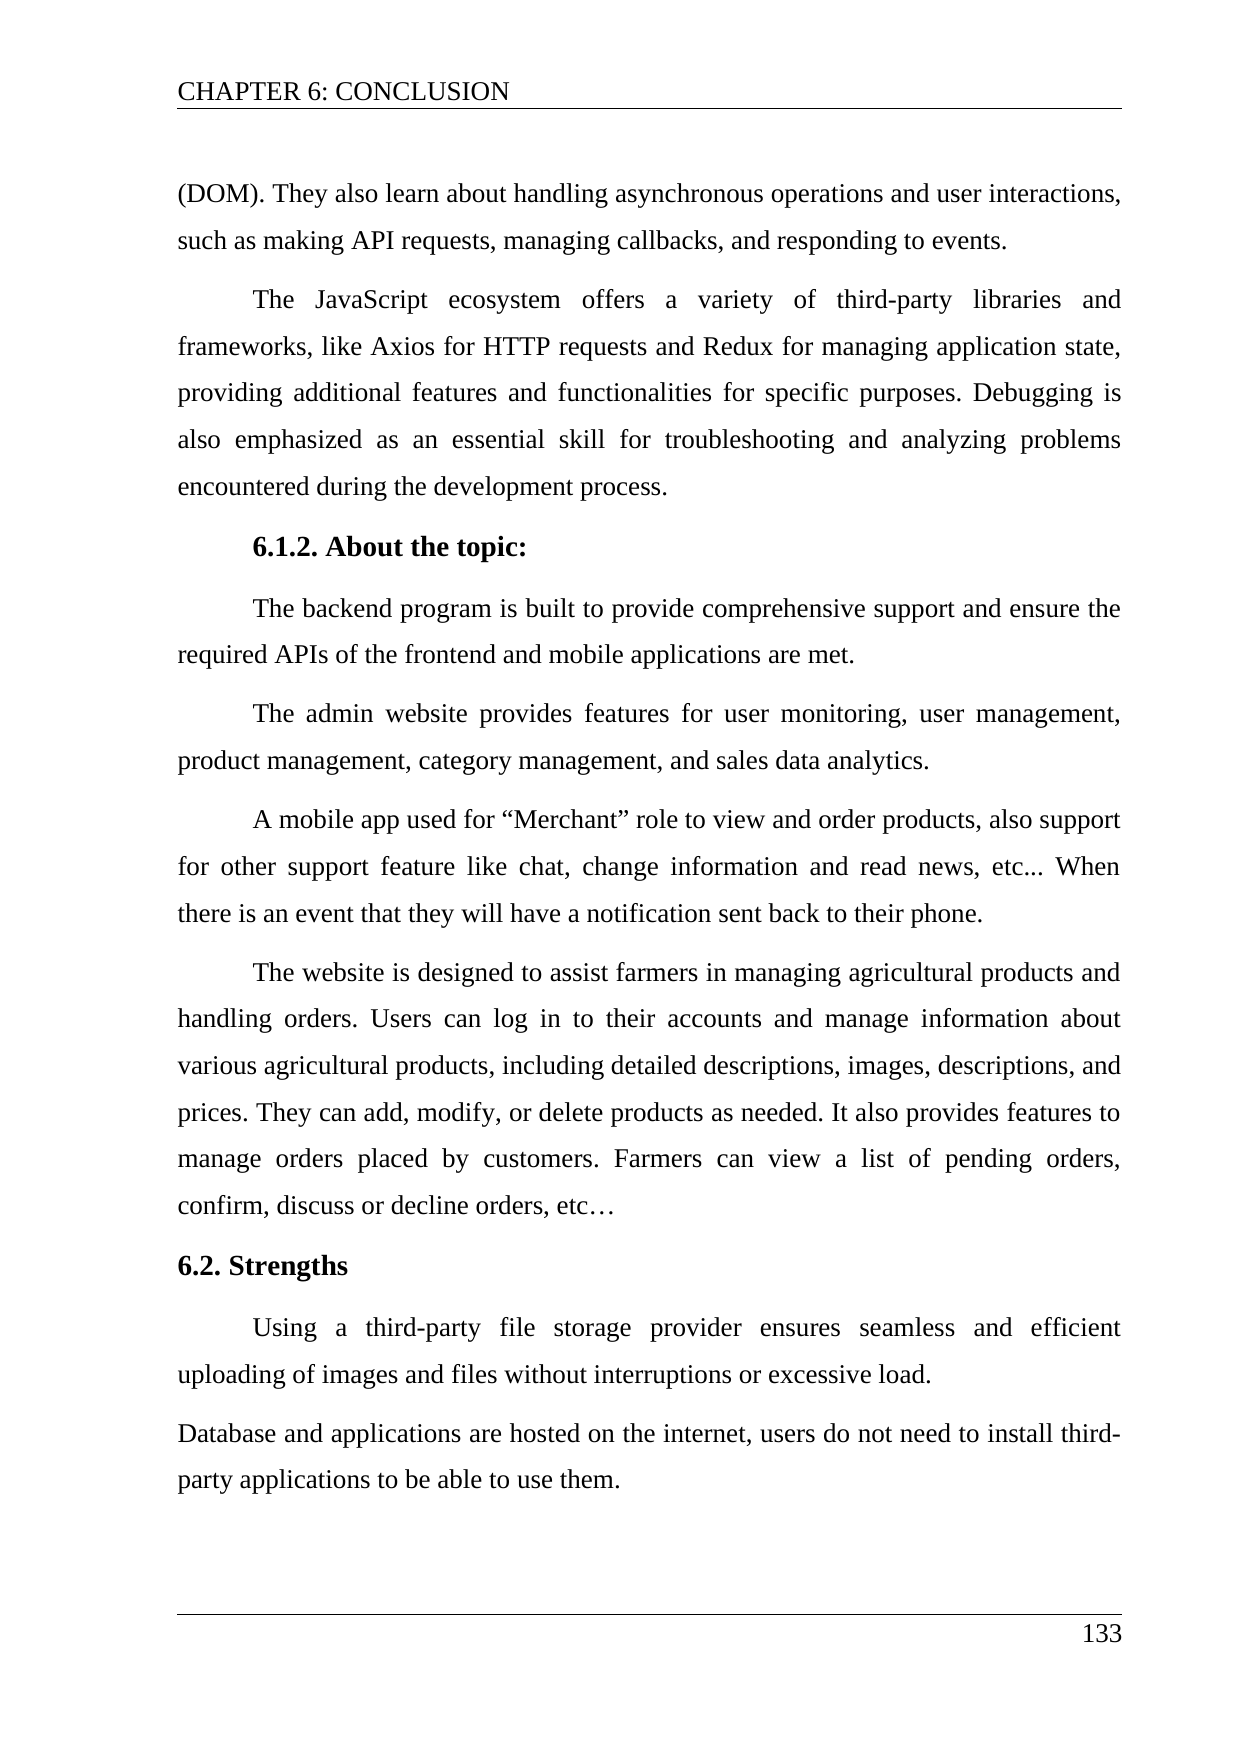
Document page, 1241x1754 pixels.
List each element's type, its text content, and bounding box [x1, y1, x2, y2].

text A mobile app used for “Merchant” role to view and order products, also support for other support feature like chat, change information and read news, etc... When there is an event that they will have a notification sent back to their phone. [177, 803, 1122, 928]
text The JavaScript ecosystem offers a variety of third-party libraries and frameworks, like Axios for HTTP requests and Redux for managing application state, providing additional features and functionalities for specific purposes. Debugging is also emphasized as an essential skill for troubleshooting and analyzing problems encountered during the development process. [177, 283, 1122, 501]
text Using a third-party file storage provider ensures seamless and efficient uploading of images and files without interruptions or excessive load. [177, 1311, 1122, 1389]
text The website is designed to assist farmers in managing agricultural products and handling orders. Users can log in to their accounts and manage information about various agricultural products, including detailed descriptions, images, descriptions, and prices. They can add, modify, or delete products as needed. It also provides features to manage orders placed by customers. Farmers can view a list of pending orders, confirm, discuss or decline orders, etc… [177, 956, 1122, 1220]
text The backend program is built to provide comprehensive support and ensure the required APIs of the frontend and mobile applications are met. [177, 592, 1122, 669]
text The admin website provides features for user monitoring, user management, product management, category management, and sales data analytics. [177, 697, 1122, 775]
text Database and applications are hosted on the internet, users do not need to install third-party applications to be able to use them. [177, 1417, 1122, 1495]
subtitle 6.2. Strengths [177, 1248, 1122, 1282]
subtitle 6.1.2. About the topic: [177, 529, 1122, 562]
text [177, 177, 1122, 255]
